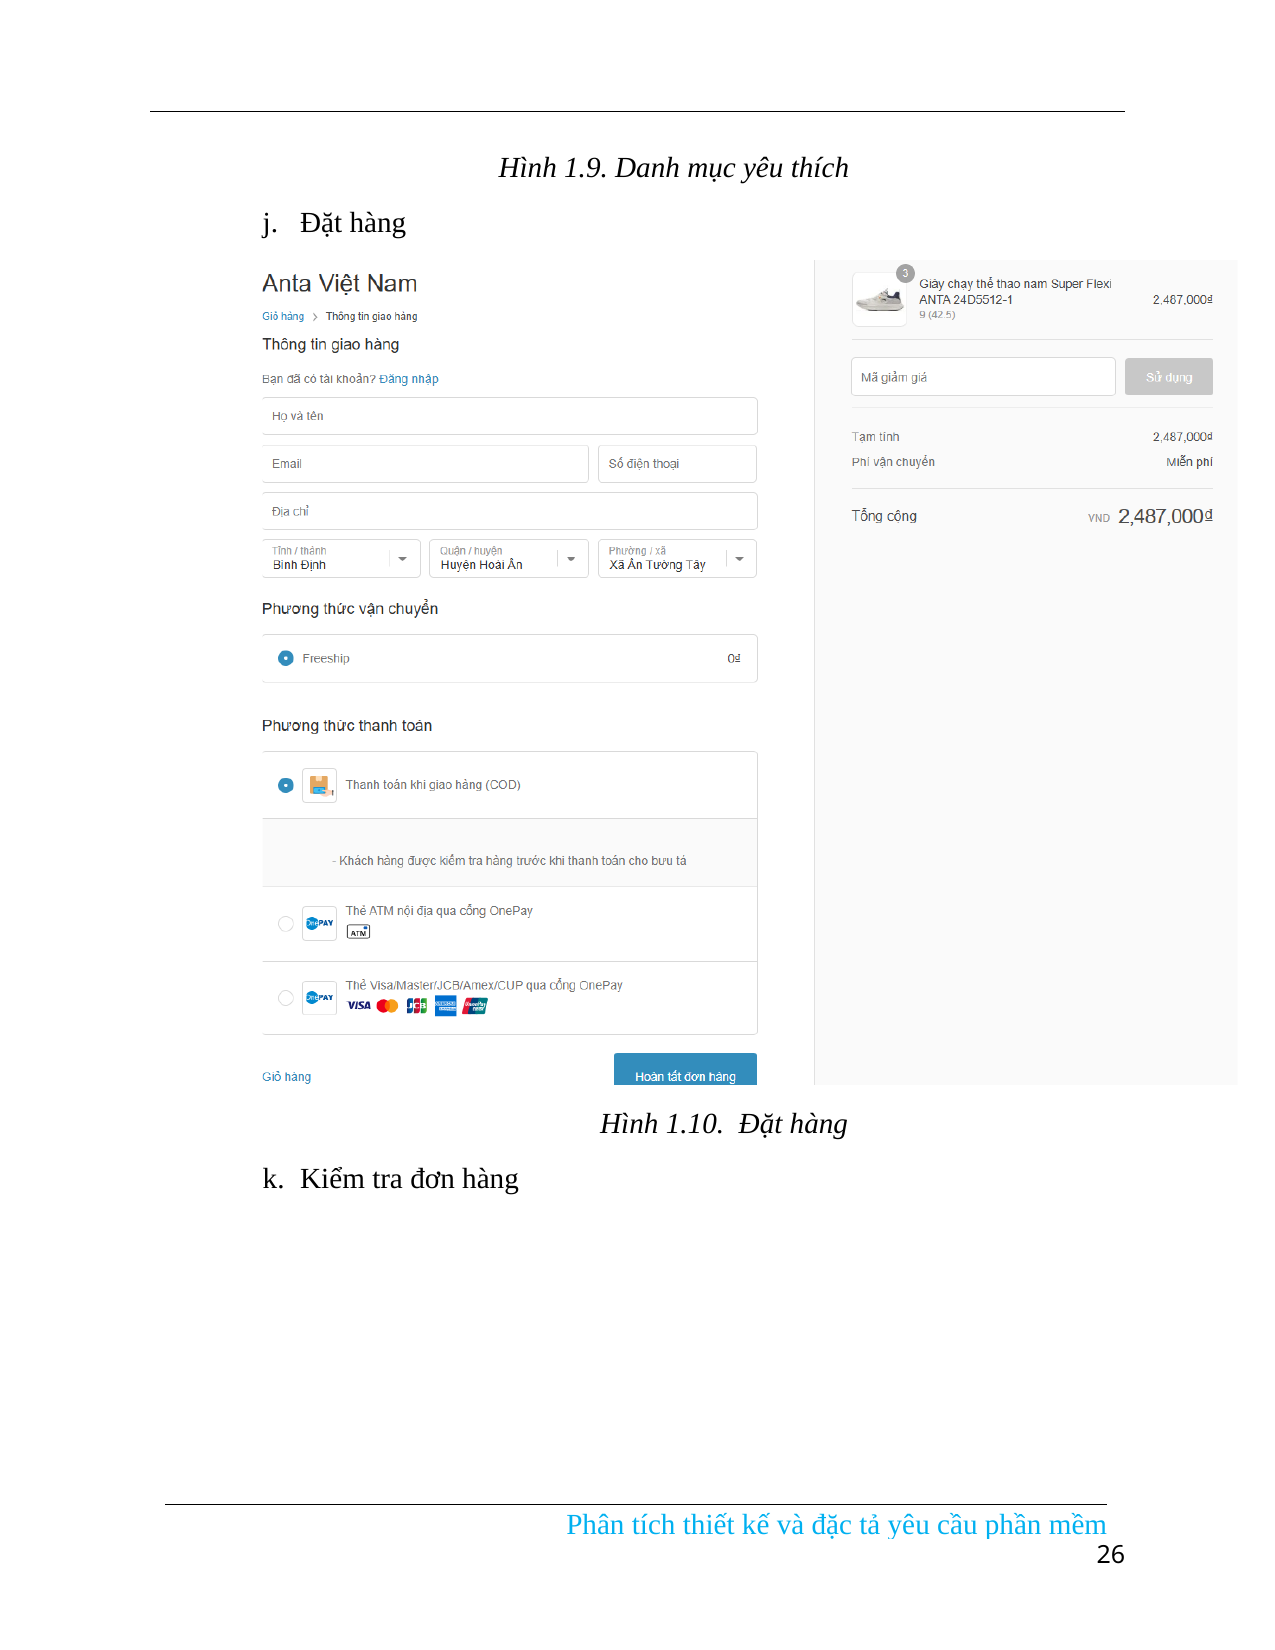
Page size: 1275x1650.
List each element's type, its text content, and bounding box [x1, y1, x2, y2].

list Kiểm tra đơn hàng [262, 1161, 1125, 1195]
text Hình 1.10. Đặt hàng [262, 1106, 1125, 1139]
list Đặt hàng [262, 205, 1125, 239]
text Hình 1.9. Danh mục yêu thích [150, 150, 1125, 183]
picture [262, 260, 1238, 1085]
